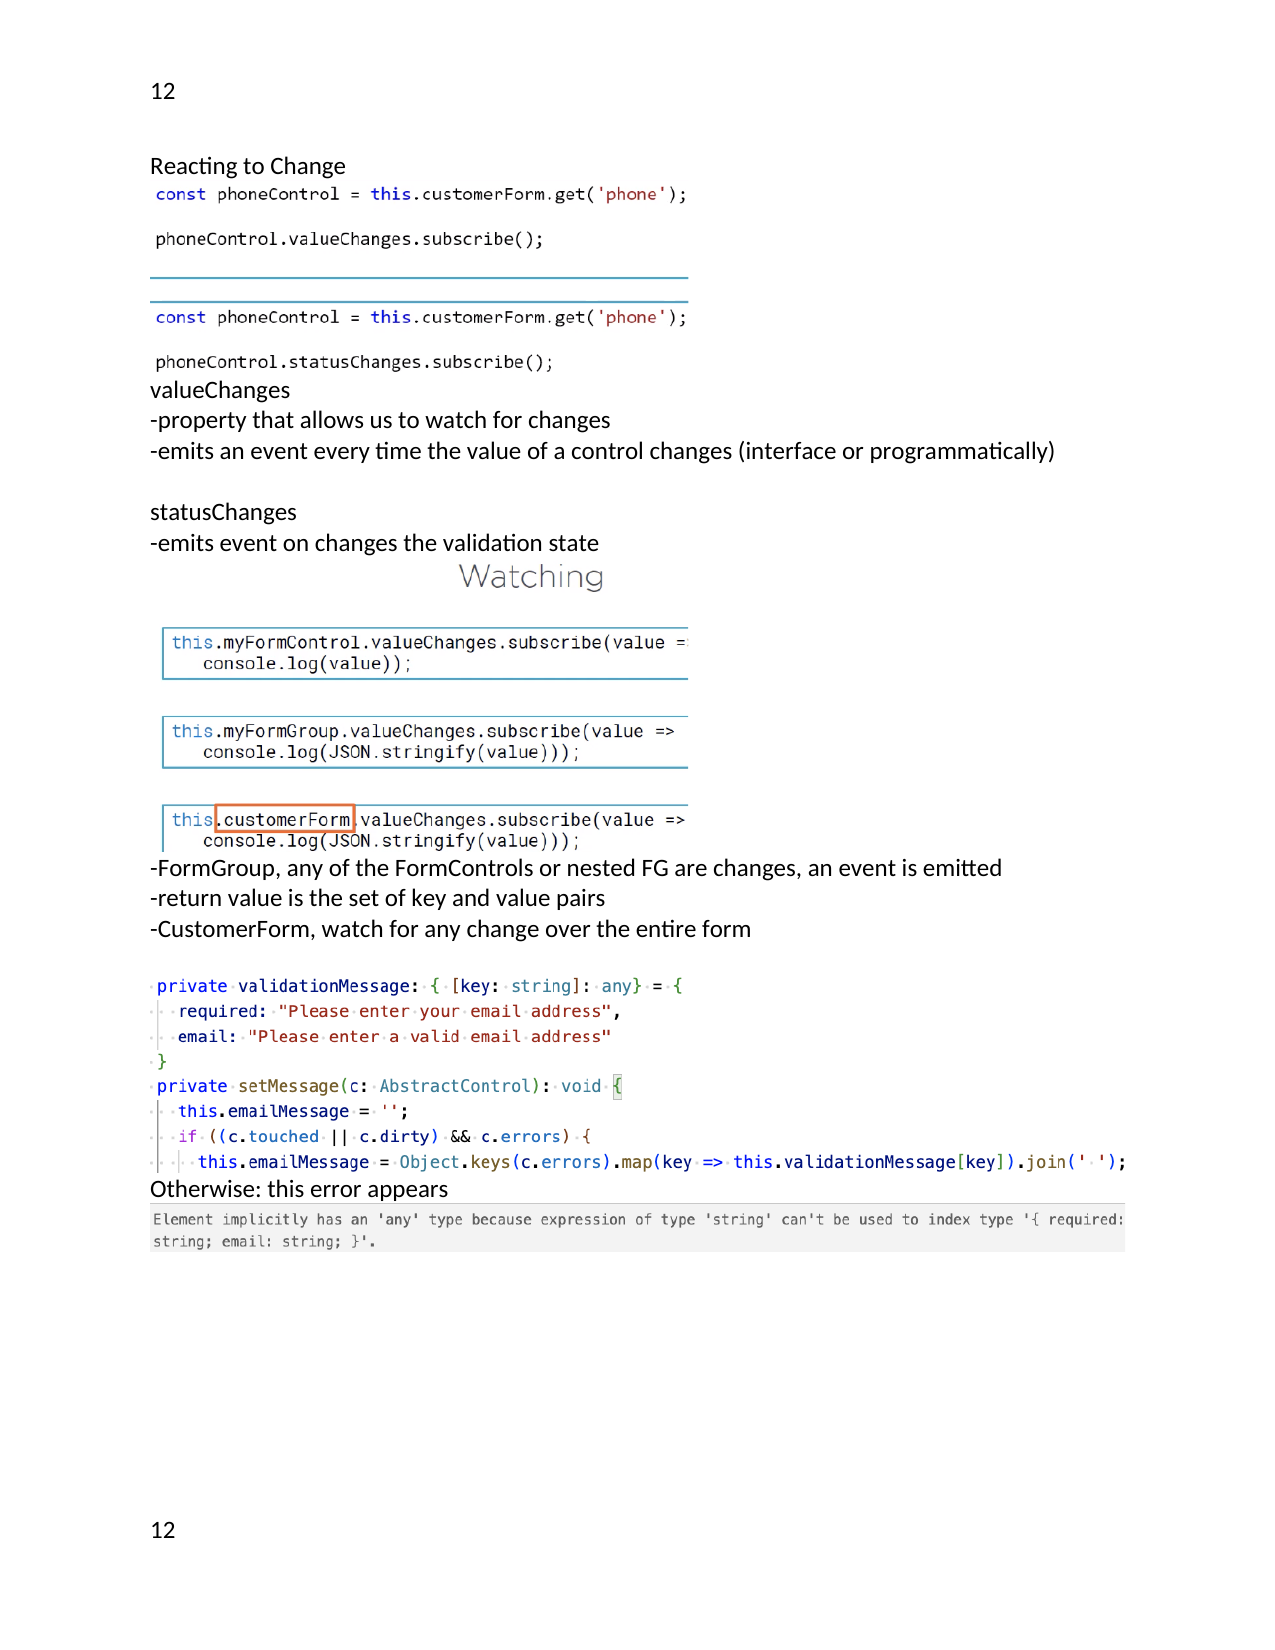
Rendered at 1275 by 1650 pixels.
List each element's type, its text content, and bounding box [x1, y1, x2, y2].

text -CustomerForm, watch for any change over the entire form [150, 913, 1125, 944]
text Otherwise: this error appears [150, 1173, 1125, 1203]
picture [150, 974, 1125, 1173]
text valueChanges [150, 374, 1125, 404]
text -emits an event every time the value of a control changes (interface or programmatically) [150, 435, 1125, 466]
text -FormGroup, any of the FormControls or nested FG are changes, an event is emitted [150, 852, 1125, 883]
picture [150, 1203, 1125, 1252]
picture [150, 180, 689, 374]
picture [150, 557, 689, 852]
text Reacting to Change [150, 150, 1125, 181]
text statusChanges [150, 496, 1125, 527]
text -return value is the set of key and value pairs [150, 883, 1125, 913]
text -property that allows us to watch for changes [150, 404, 1125, 435]
